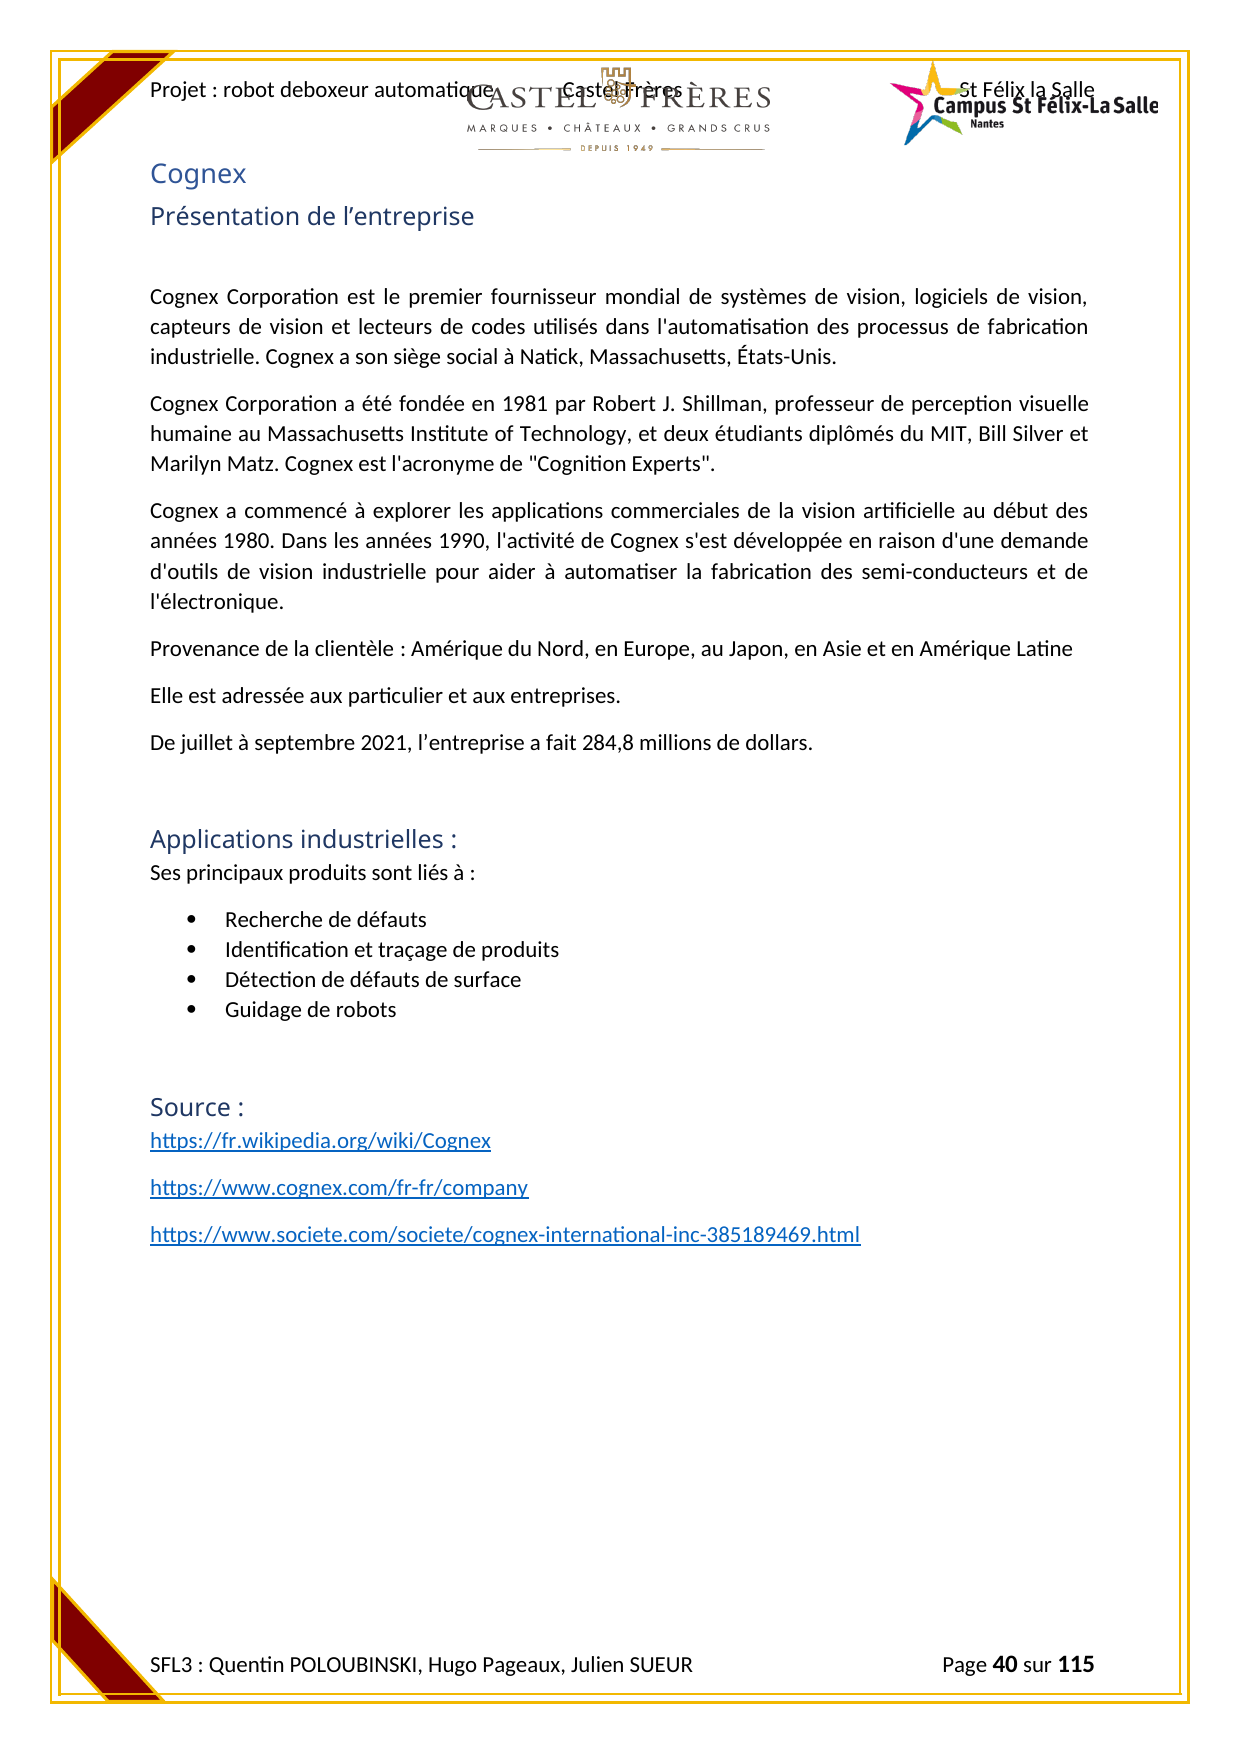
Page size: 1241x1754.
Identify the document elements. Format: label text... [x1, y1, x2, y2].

text https://www.societe.com/societe/cognex-international-inc-385189469.html [150, 1220, 1090, 1248]
list Détection de défauts de surface [187, 965, 1090, 993]
text Provenance de la clientèle : Amérique du Nord, en Europe, au Japon, en Asie et en Amérique Latine [150, 634, 1090, 662]
list Identification et traçage de produits [187, 935, 1090, 963]
subtitle Applications industrielles : [150, 821, 1090, 855]
subtitle Source : [150, 1089, 1090, 1123]
text Elle est adressée aux particulier et aux entreprises. [150, 681, 1090, 709]
text Cognex Corporation a été fondée en 1981 par Robert J. Shillman, professeur de perception visuelle humaine au Massachusetts Institute of Technology, et deux étudiants diplômés du MIT, Bill Silver et Marilyn Matz. Cognex est l'acronyme de "Cognition Experts". [150, 389, 1090, 477]
text Cognex a commencé à explorer les applications commerciales de la vision artificielle au début des années 1980. Dans les années 1990, l'activité de Cognex s'est développée en raison d'une demande d'outils de vision industrielle pour aider à automatiser la fabrication des semi-conducteurs et de l'électronique. [150, 496, 1090, 615]
picture [889, 60, 1158, 145]
text De juillet à septembre 2021, l’entreprise a fait 284,8 millions de dollars. [150, 728, 1090, 756]
picture [460, 59, 773, 157]
list Recherche de défauts [187, 905, 1090, 933]
subtitle Cognex [150, 154, 1090, 191]
text Ses principaux produits sont liés à : [150, 858, 1090, 886]
list Guidage de robots [187, 996, 1090, 1024]
subtitle Présentation de l’entreprise [150, 198, 1090, 232]
text Cognex Corporation est le premier fournisseur mondial de systèmes de vision, logiciels de vision, capteurs de vision et lecteurs de codes utilisés dans l'automatisation des processus de fabrication industrielle. Cognex a son siège social à Natick, Massachusetts, États-Unis. [150, 282, 1090, 370]
text https://fr.wikipedia.org/wiki/Cognex [150, 1126, 1090, 1154]
text https://www.cognex.com/fr-fr/company [150, 1173, 1090, 1201]
